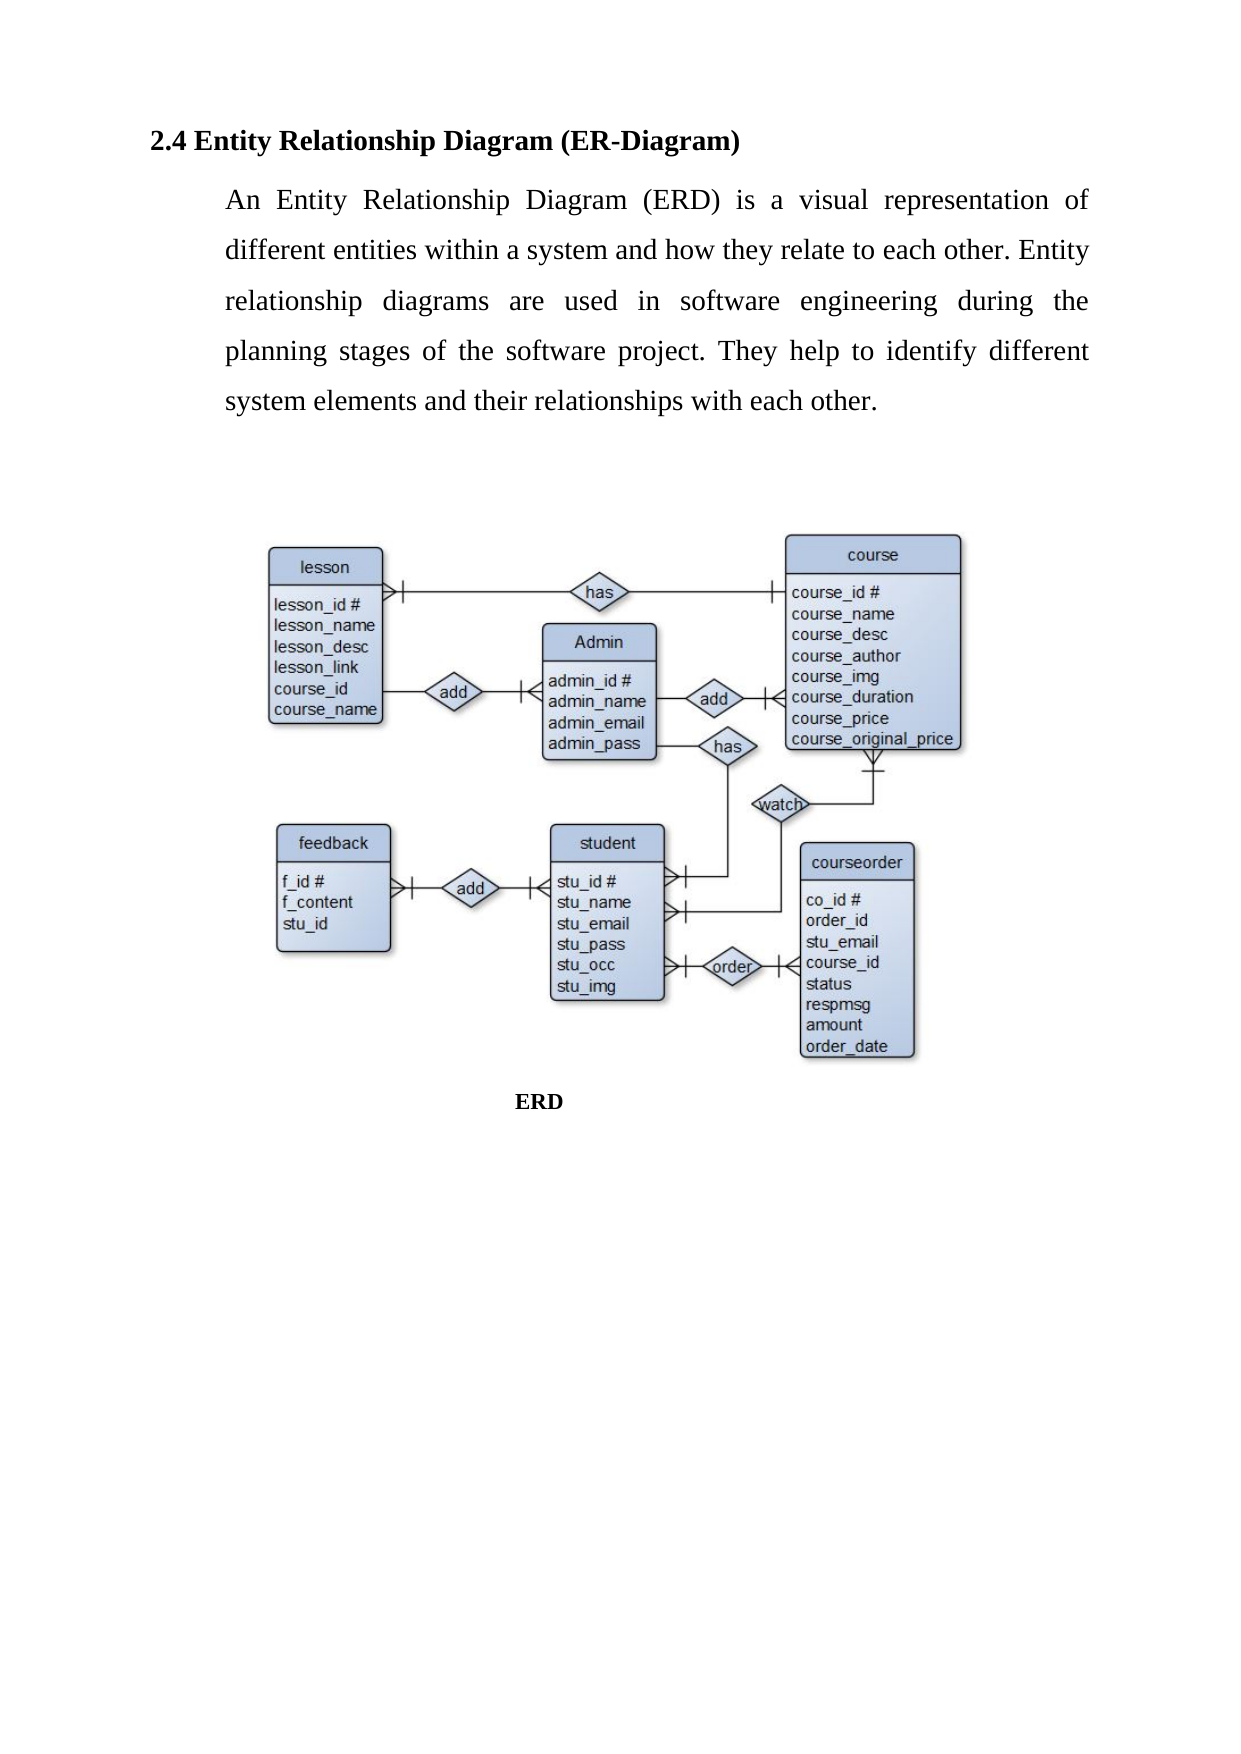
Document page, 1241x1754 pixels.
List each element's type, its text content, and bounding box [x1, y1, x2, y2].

text An Entity Relationship Diagram (ERD) is a visual representation of different entities within a system and how they relate to each other. Entity relationship diagrams are used in software engineering during the planning stages of the software project. They help to identify different system elements and their relationships with each other. [225, 182, 1090, 417]
picture [257, 513, 978, 1073]
text 2.4 Entity Relationship Diagram (ER-Diagram) [150, 123, 1090, 156]
